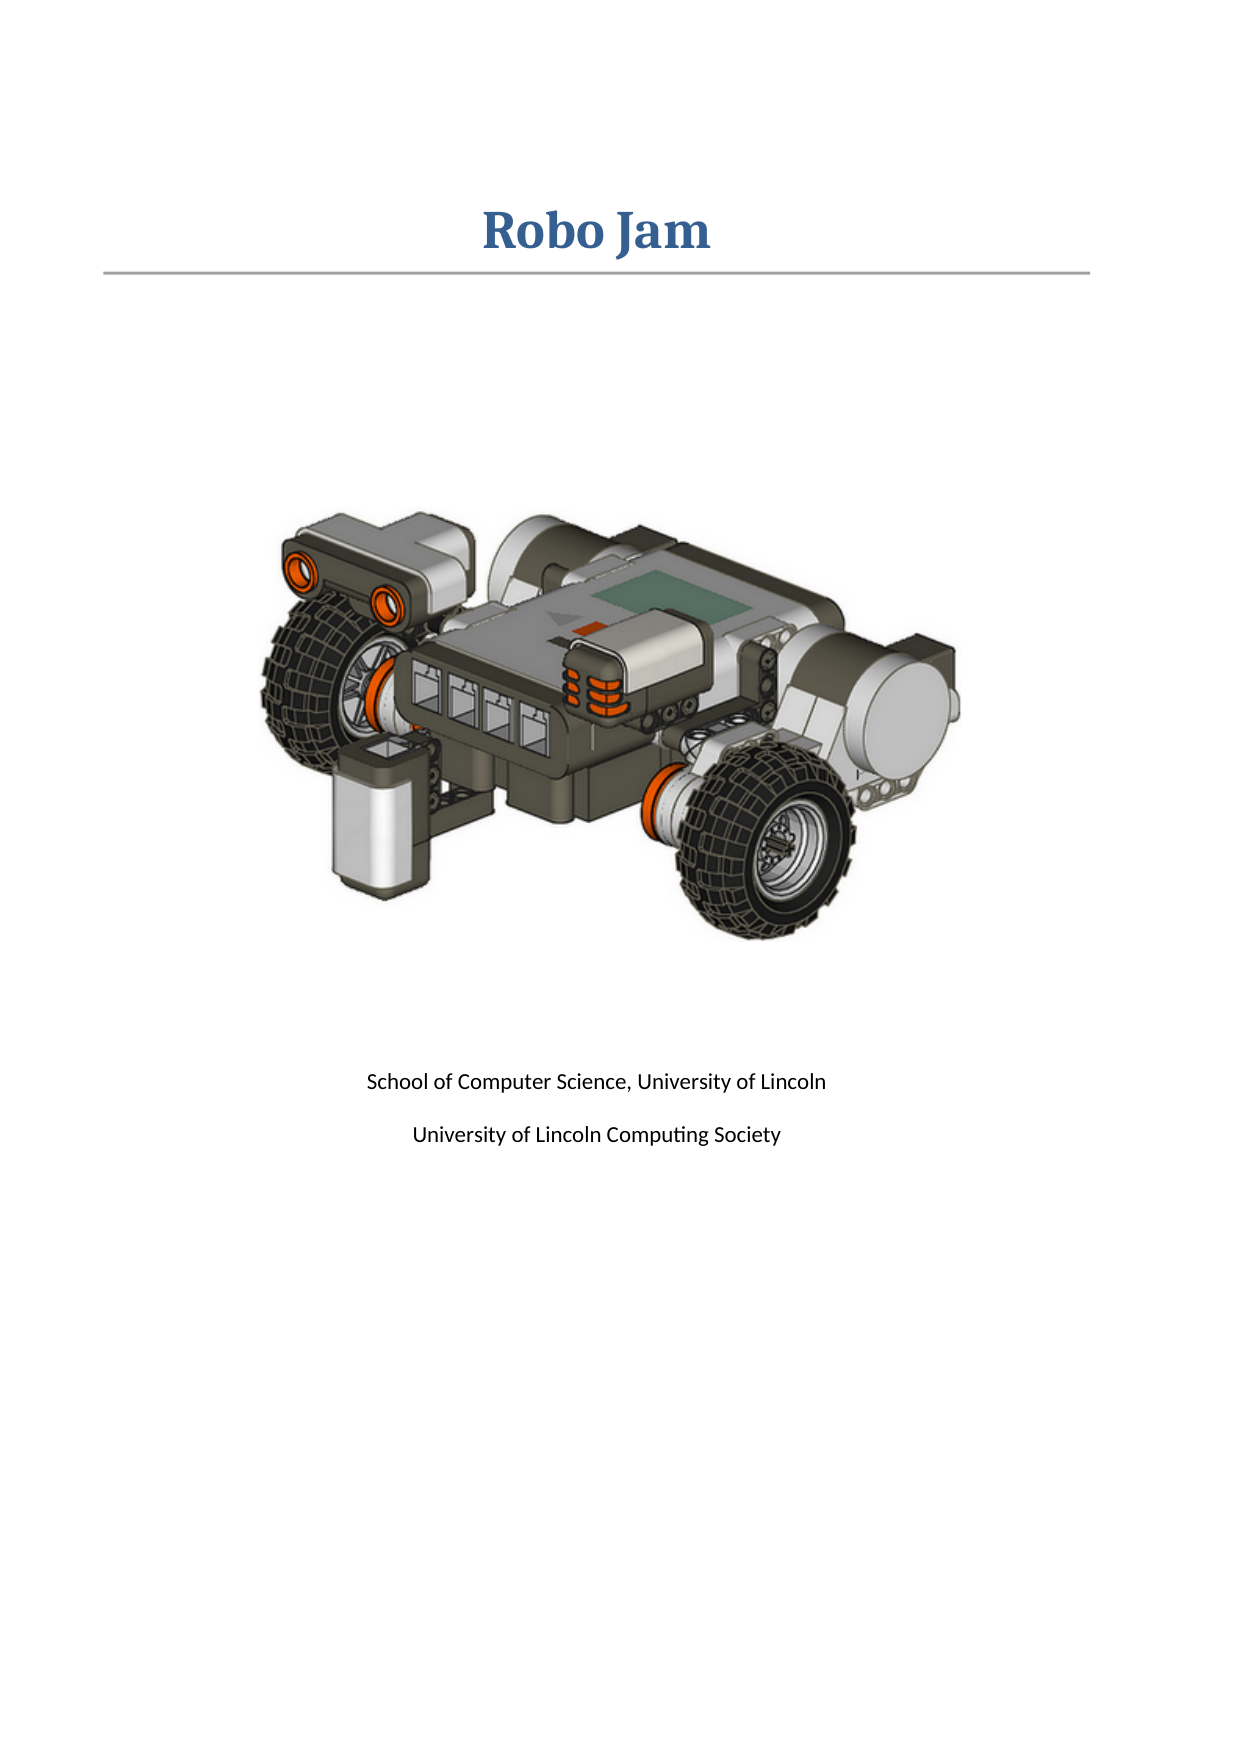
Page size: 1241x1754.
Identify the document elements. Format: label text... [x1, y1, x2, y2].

subtitle Robo Jam [103, 200, 1090, 262]
text School of Computer Science, University of Lincoln [103, 1067, 1090, 1095]
picture [258, 507, 962, 942]
text University of Lincoln Computing Society [103, 1120, 1090, 1148]
